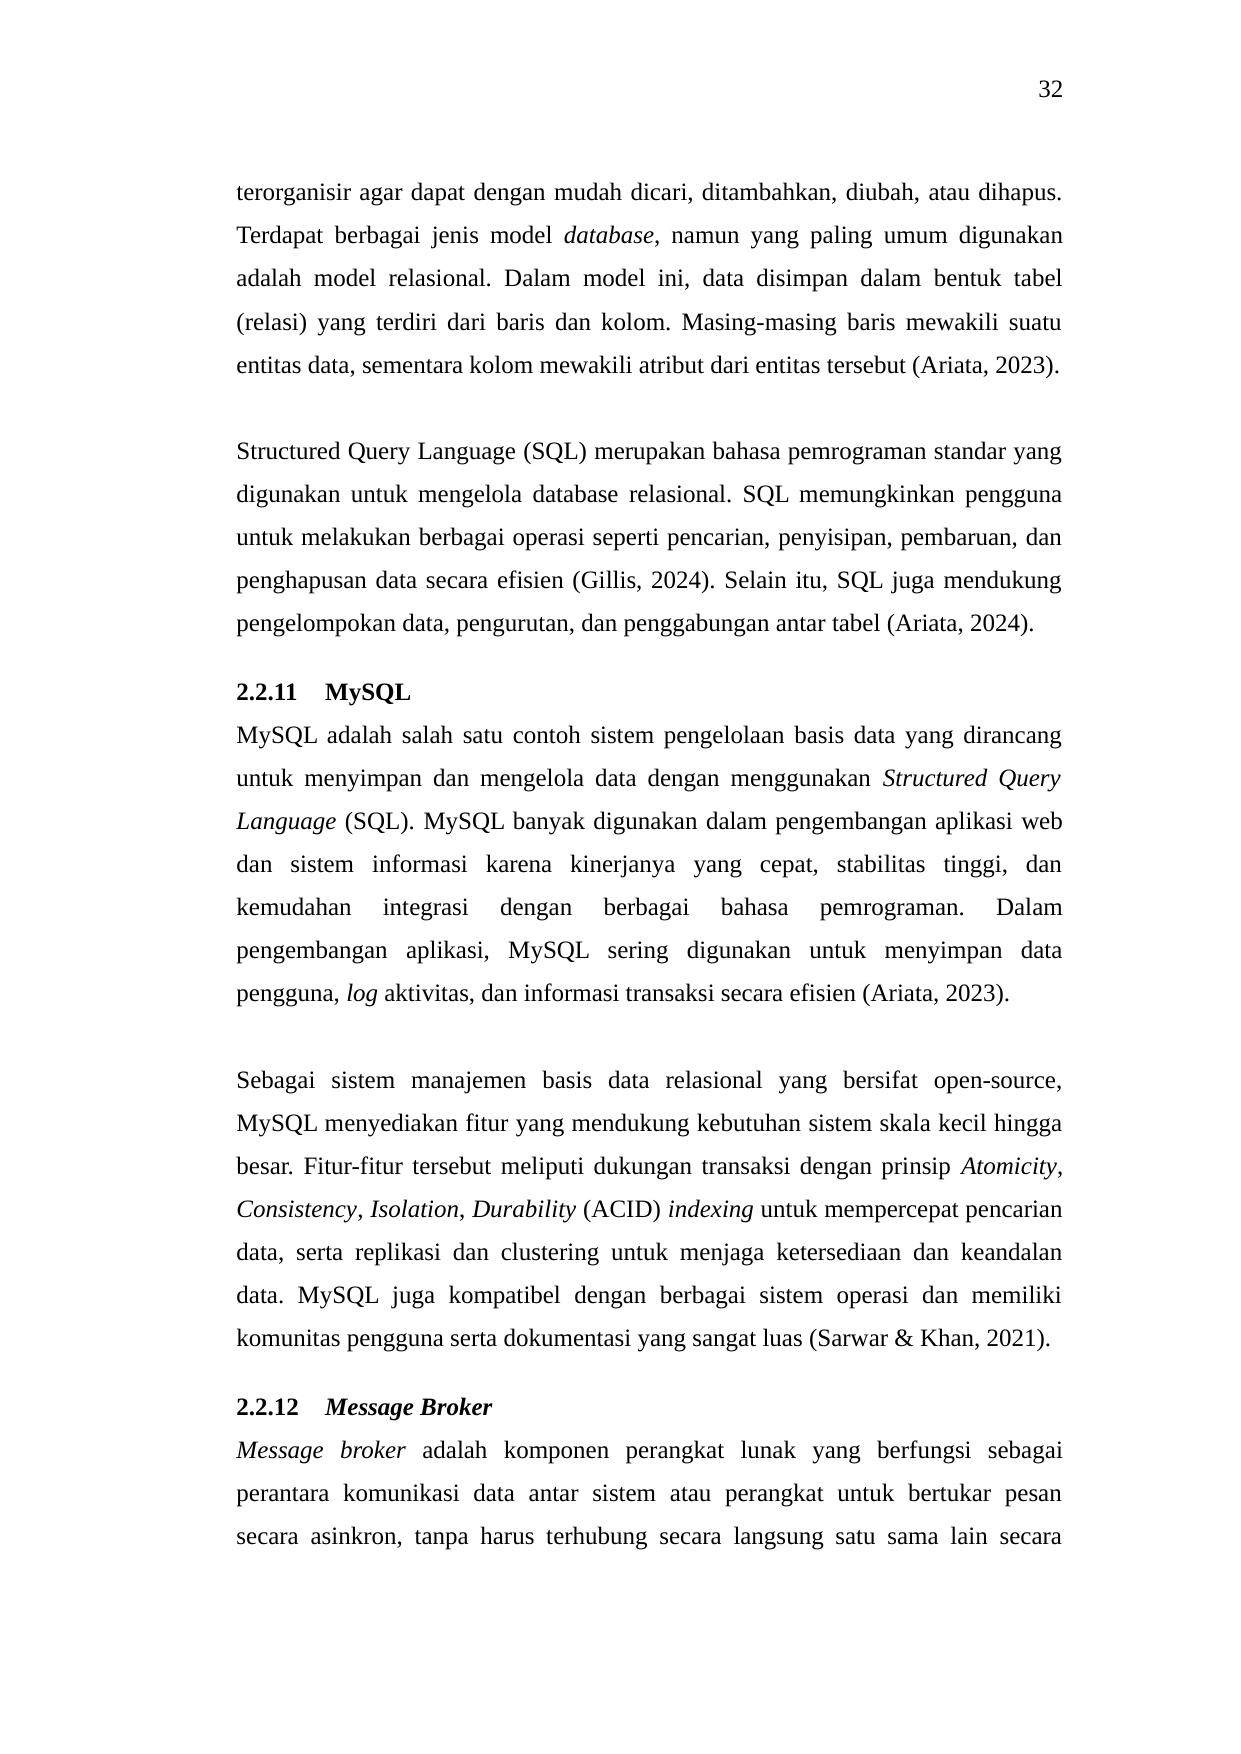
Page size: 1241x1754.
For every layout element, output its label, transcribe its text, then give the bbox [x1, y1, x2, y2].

text MySQL adalah salah satu contoh sistem pengelolaan basis data yang dirancang untuk menyimpan dan mengelola data dengan menggunakan Structured Query Language (SQL). MySQL banyak digunakan dalam pengembangan aplikasi web dan sistem informasi karena kinerjanya yang cepat, stabilitas tinggi, dan kemudahan integrasi dengan berbagai bahasa pemrograman. Dalam pengembangan aplikasi, MySQL sering digunakan untuk menyimpan data pengguna, log aktivitas, dan informasi transaksi secara efisien (Ariata, 2023). [236, 720, 1063, 1007]
text MySQL [236, 677, 1063, 705]
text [236, 177, 1063, 378]
text Message Broker [236, 1392, 1063, 1420]
text Sebagai sistem manajemen basis data relasional yang bersifat open-source, MySQL menyediakan fitur yang mendukung kebutuhan sistem skala kecil hingga besar. Fitur-fitur tersebut meliputi dukungan transaksi dengan prinsip Atomicity, Consistency, Isolation, Durability (ACID) indexing untuk mempercepat pencarian data, serta replikasi dan clustering untuk menjaga ketersediaan dan keandalan data. MySQL juga kompatibel dengan berbagai sistem operasi dan memiliki komunitas pengguna serta dokumentasi yang sangat luas (Sarwar & Khan, 2021). [236, 1022, 1063, 1352]
text Structured Query Language (SQL) merupakan bahasa pemrograman standar yang digunakan untuk mengelola database relasional. SQL memungkinkan pengguna untuk melakukan berbagai operasi seperti pencarian, penyisipan, pembaruan, dan penghapusan data secara efisien (Gillis, 2024). Selain itu, SQL juga mendukung pengelompokan data, pengurutan, dan penggabungan antar tabel (Ariata, 2024). [236, 436, 1063, 637]
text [236, 1435, 1063, 1550]
